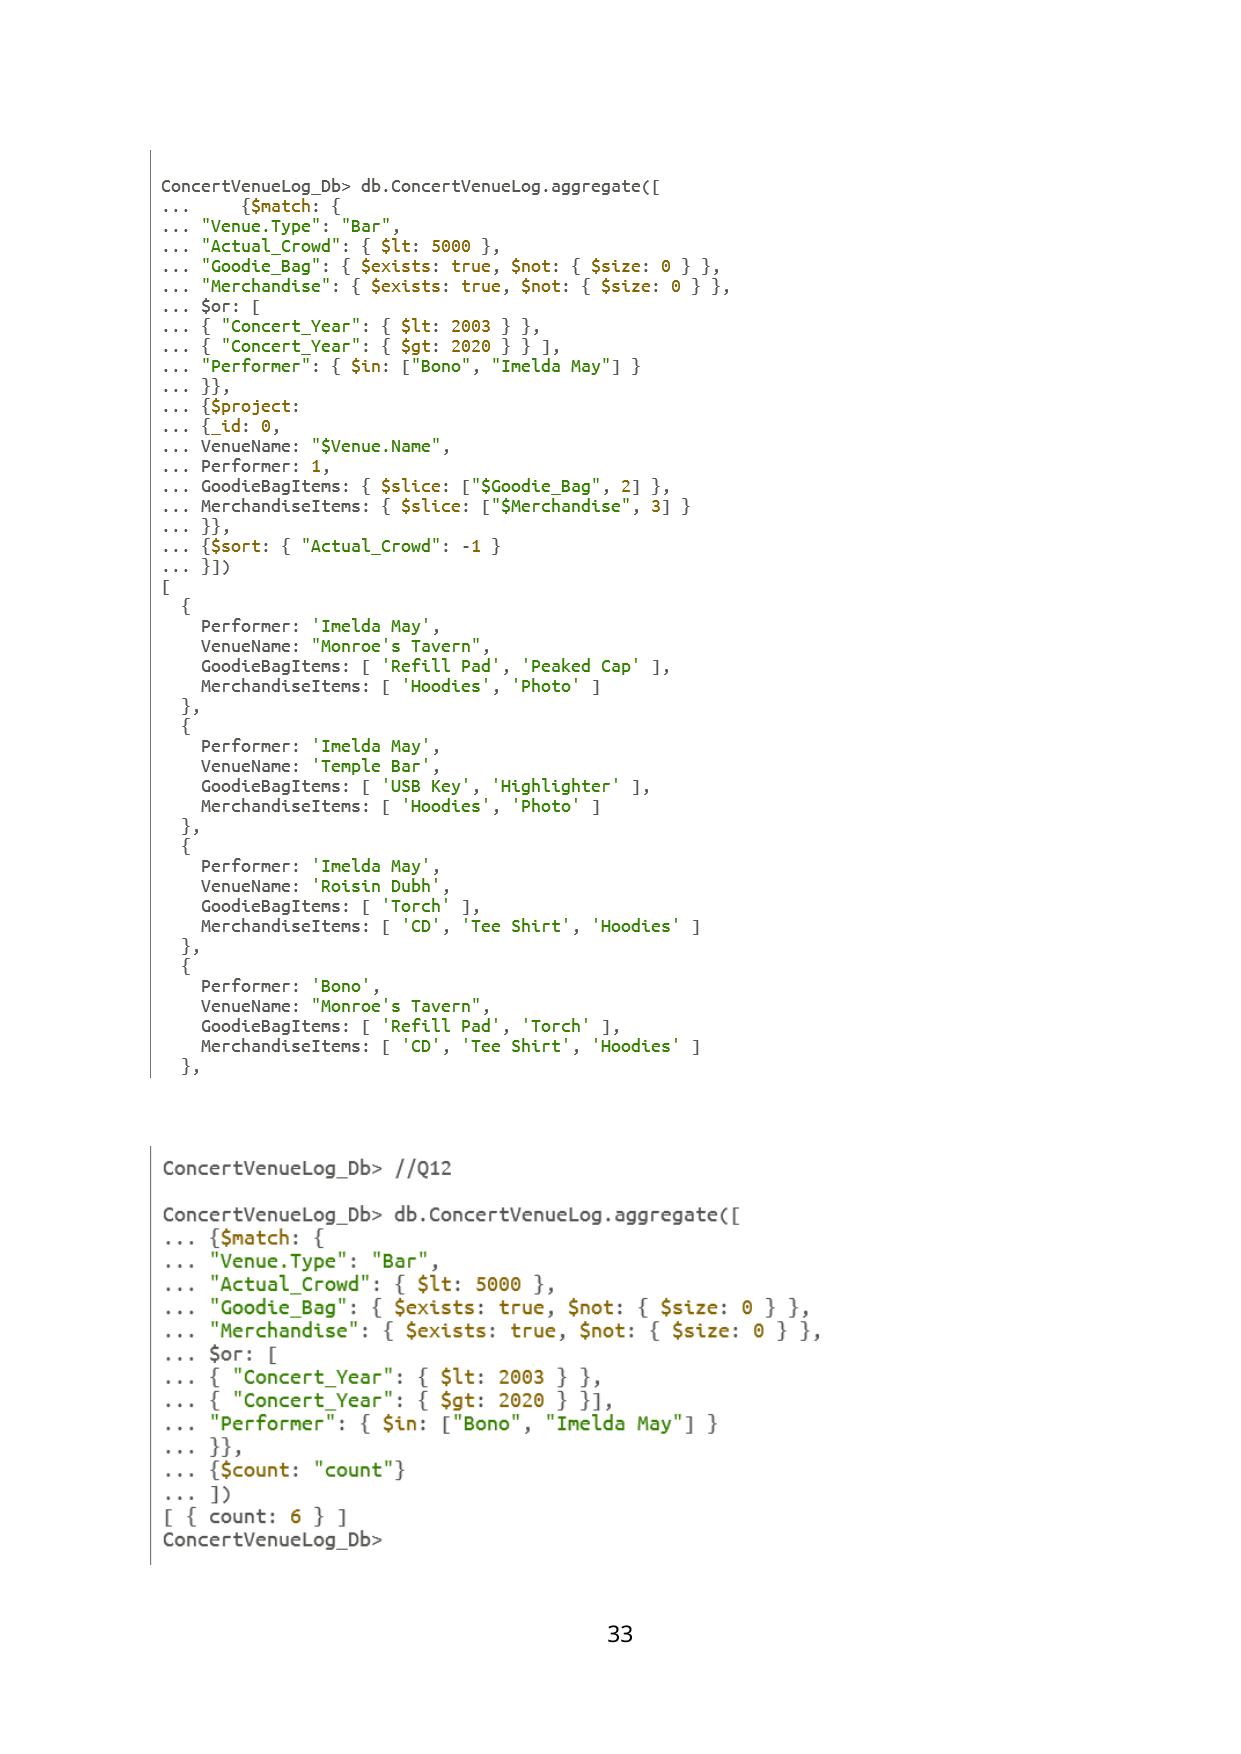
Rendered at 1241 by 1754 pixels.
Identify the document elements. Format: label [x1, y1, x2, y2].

picture [150, 1146, 855, 1565]
picture [150, 150, 1091, 1078]
